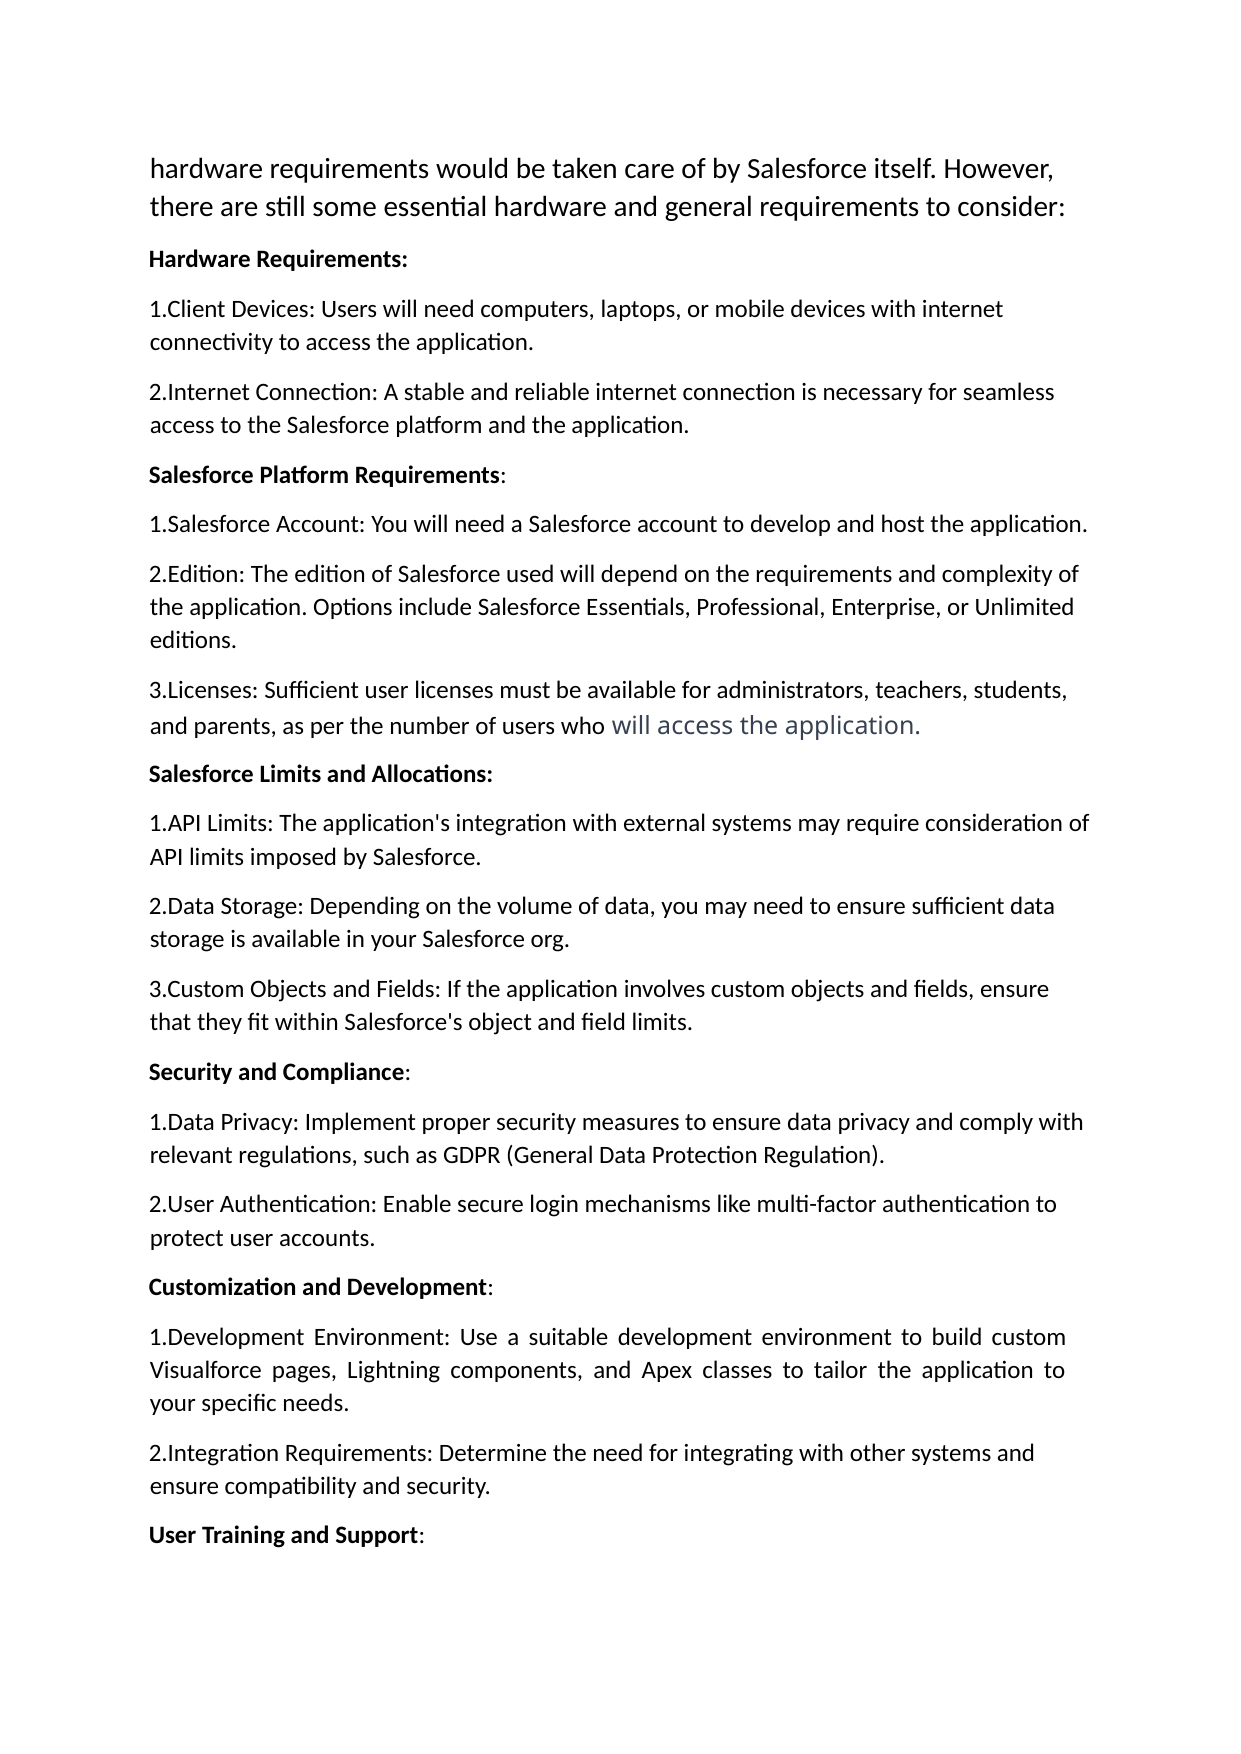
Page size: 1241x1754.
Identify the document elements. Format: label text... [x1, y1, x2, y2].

text 3.Licenses: Sufficient user licenses must be available for administrators, teachers, students, and parents, as per the number of users who will access the application. [148, 674, 1091, 742]
text 1.Salesforce Account: You will need a Salesforce account to develop and host the application. [148, 508, 1091, 539]
text 1.API Limits: The application's integration with external systems may require consideration of API limits imposed by Salesforce. [148, 808, 1091, 871]
text 2.Edition: The edition of Salesforce used will depend on the requirements and complexity of the application. Options include Salesforce Essentials, Professional, Enterprise, or Unlimited editions. [148, 558, 1091, 655]
text Customization and Development: [148, 1271, 1228, 1302]
text 1.Data Privacy: Implement proper security measures to ensure data privacy and comply with relevant regulations, such as GDPR (General Data Protection Regulation). [148, 1106, 1091, 1169]
text 1.Development Environment: Use a suitable development environment to build custom Visualforce pages, Lightning components, and Apex classes to tailor the application to your specific needs. [148, 1321, 1067, 1417]
text 2.Data Storage: Depending on the volume of data, you may need to ensure sufficient data storage is available in your Salesforce org. [148, 890, 1091, 954]
text 3.Custom Objects and Fields: If the application involves custom objects and fields, ensure that they fit within Salesforce's object and field limits. [148, 973, 1091, 1037]
text Hardware Requirements: [148, 243, 1228, 274]
text 2.Internet Connection: A stable and reliable internet connection is necessary for seamless access to the Salesforce platform and the application. [148, 376, 1091, 440]
text Salesforce Limits and Allocations: [148, 758, 1228, 788]
text Security and Compliance: [148, 1056, 1228, 1087]
text Salesforce Platform Requirements: [148, 459, 1228, 489]
text User Training and Support: [148, 1519, 1228, 1550]
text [148, 150, 1108, 224]
text 2.User Authentication: Enable secure login mechanisms like multi-factor authentication to protect user accounts. [148, 1188, 1091, 1252]
text 1.Client Devices: Users will need computers, laptops, or mobile devices with internet connectivity to access the application. [148, 293, 1091, 357]
text 2.Integration Requirements: Determine the need for integrating with other systems and ensure compatibility and security. [148, 1437, 1091, 1500]
